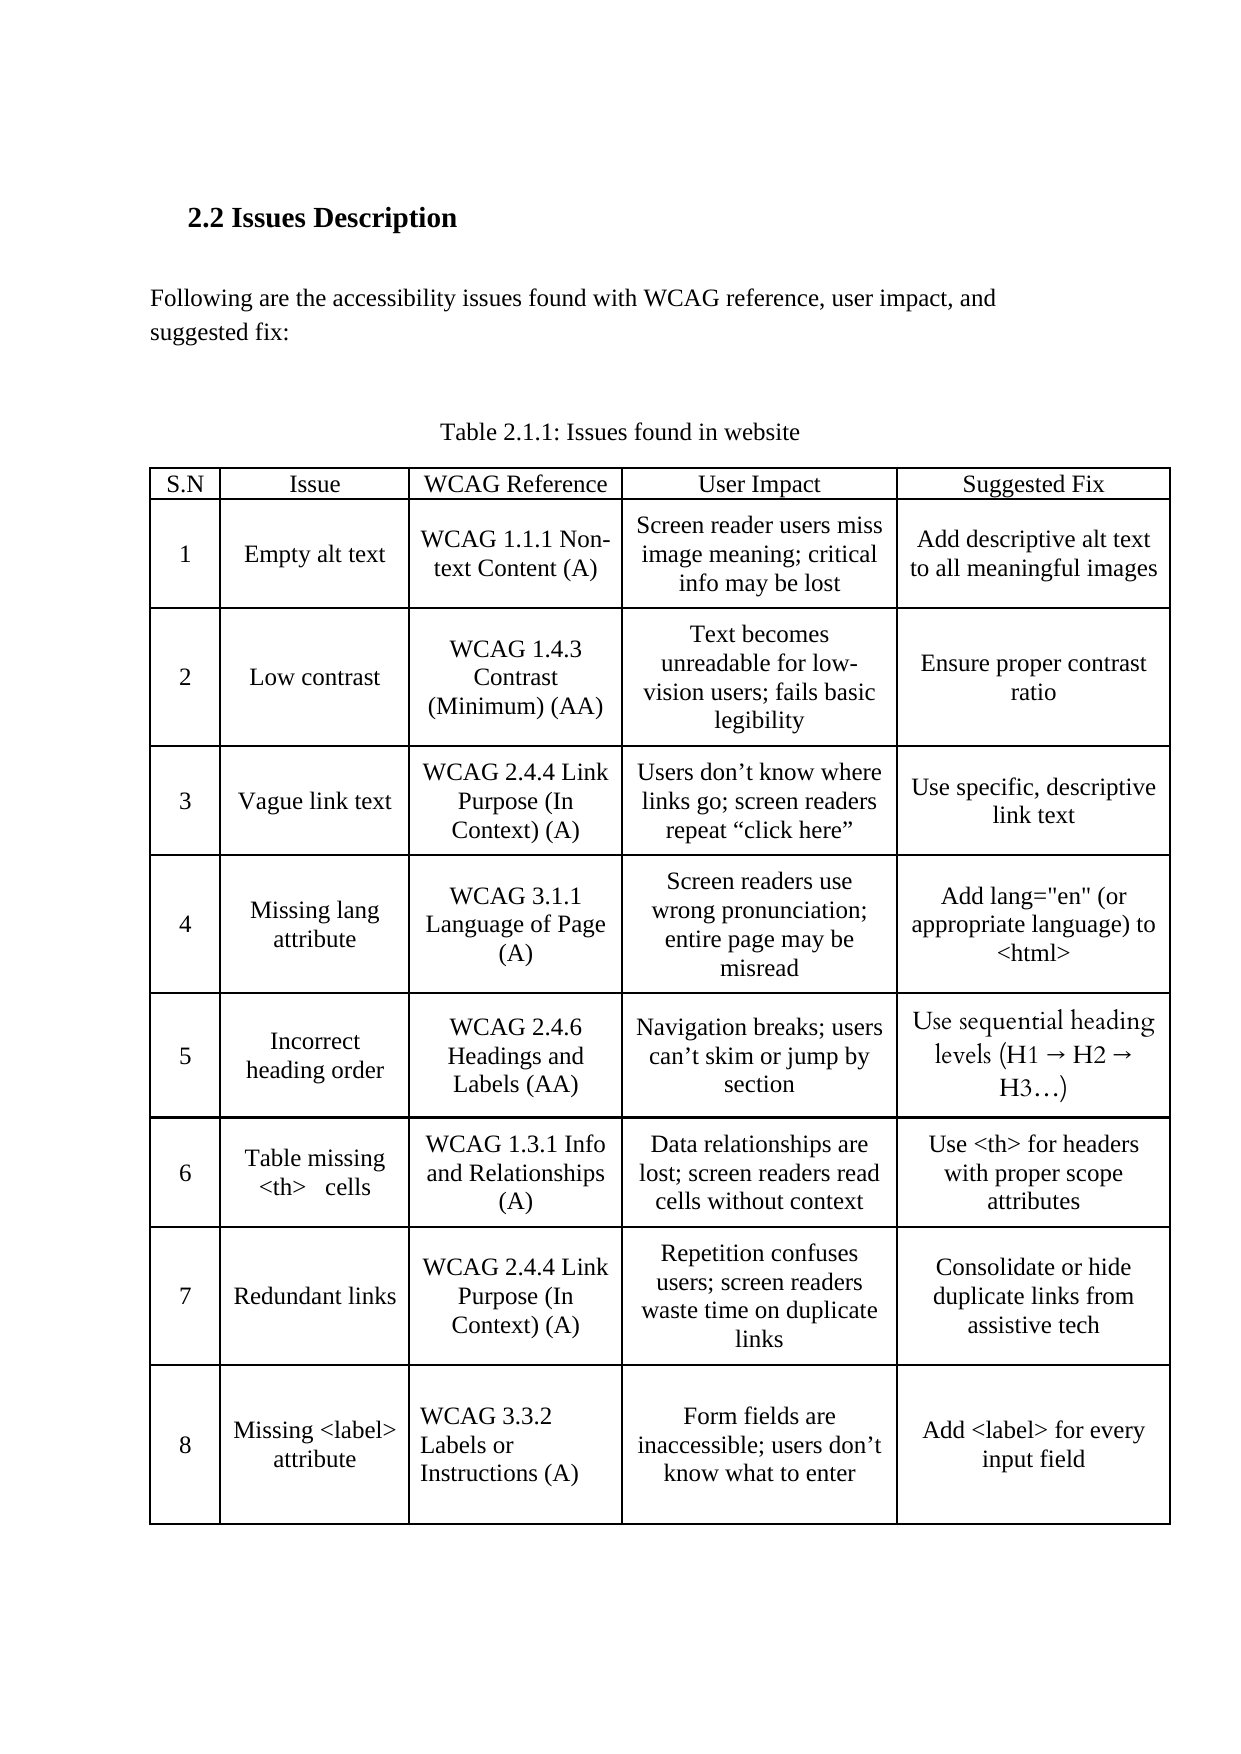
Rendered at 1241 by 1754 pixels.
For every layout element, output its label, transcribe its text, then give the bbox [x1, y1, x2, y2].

table_cell Repetition confuses users; screen readers waste time on duplicate links [623, 1228, 896, 1363]
table_cell 5 [151, 994, 219, 1116]
table_cell Redundant links [221, 1228, 408, 1363]
table_cell Consolidate or hide duplicate links from assistive tech [898, 1228, 1169, 1363]
table_cell Add descriptive alt text to all meaningful images [898, 500, 1169, 607]
table_cell WCAG 3.3.2 Labels or Instructions (A) [410, 1366, 621, 1523]
table_cell WCAG 3.1.1 Language of Page (A) [410, 856, 621, 992]
table_cell Ensure proper contrast ratio [898, 609, 1169, 745]
table_cell Use specific, descriptive link text [898, 747, 1169, 854]
table_cell Empty alt text [221, 500, 408, 607]
table_cell Text becomes unreadable for low-vision users; fails basic legibility [623, 609, 896, 745]
table_cell WCAG 1.4.3 Contrast (Minimum) (AA) [410, 609, 621, 745]
table_cell Form fields are inaccessible; users don’t know what to enter [623, 1366, 896, 1523]
table_cell Use <th> for headers with proper scope attributes [898, 1119, 1169, 1226]
table_cell Data relationships are lost; screen readers read cells without context [623, 1119, 896, 1226]
table_cell Users don’t know where links go; screen readers repeat “click here” [623, 747, 896, 854]
table_cell 4 [151, 856, 219, 992]
table_header User Impact [623, 469, 896, 498]
table_header Issue [221, 469, 408, 498]
table_cell Add <label> for every input field [898, 1366, 1169, 1523]
table_cell Low contrast [221, 609, 408, 745]
table_cell Add lang="en" (or appropriate language) to <html> [898, 856, 1169, 992]
text Following are the accessibility issues found with WCAG reference, user impact, and suggested fix: [150, 283, 1090, 346]
table_cell Screen reader users miss image meaning; critical info may be lost [623, 500, 896, 607]
table_cell 7 [151, 1228, 219, 1363]
table_cell 2 [151, 609, 219, 745]
table_cell WCAG 1.1.1 Non-text Content (A) [410, 500, 621, 607]
table_cell WCAG 2.4.4 Link Purpose (In Context) (A) [410, 1228, 621, 1363]
table_cell 3 [151, 747, 219, 854]
table_cell 1 [151, 500, 219, 607]
table_cell Incorrect heading order [221, 994, 408, 1116]
table_cell WCAG 2.4.6 Headings and Labels (AA) [410, 994, 621, 1116]
table_cell WCAG 1.3.1 Info and Relationships (A) [410, 1119, 621, 1226]
table_cell [898, 994, 1169, 1116]
table_cell Screen readers use wrong pronunciation; entire page may be misread [623, 856, 896, 992]
table_cell Table missing <th> cells [221, 1119, 408, 1226]
table_header S.N [151, 469, 219, 498]
table_cell Missing <label> attribute [221, 1366, 408, 1523]
table_header Suggested Fix [898, 469, 1169, 498]
table_cell WCAG 2.4.4 Link Purpose (In Context) (A) [410, 747, 621, 854]
subtitle Table 2.1.1: Issues found in website [150, 417, 1090, 446]
subtitle 2.2 Issues Description [187, 200, 1090, 233]
table_cell Missing lang attribute [221, 856, 408, 992]
table_cell 6 [151, 1119, 219, 1226]
table_cell 8 [151, 1366, 219, 1523]
table_header WCAG Reference [410, 469, 621, 498]
table_cell Navigation breaks; users can’t skim or jump by section [623, 994, 896, 1116]
table_cell Vague link text [221, 747, 408, 854]
